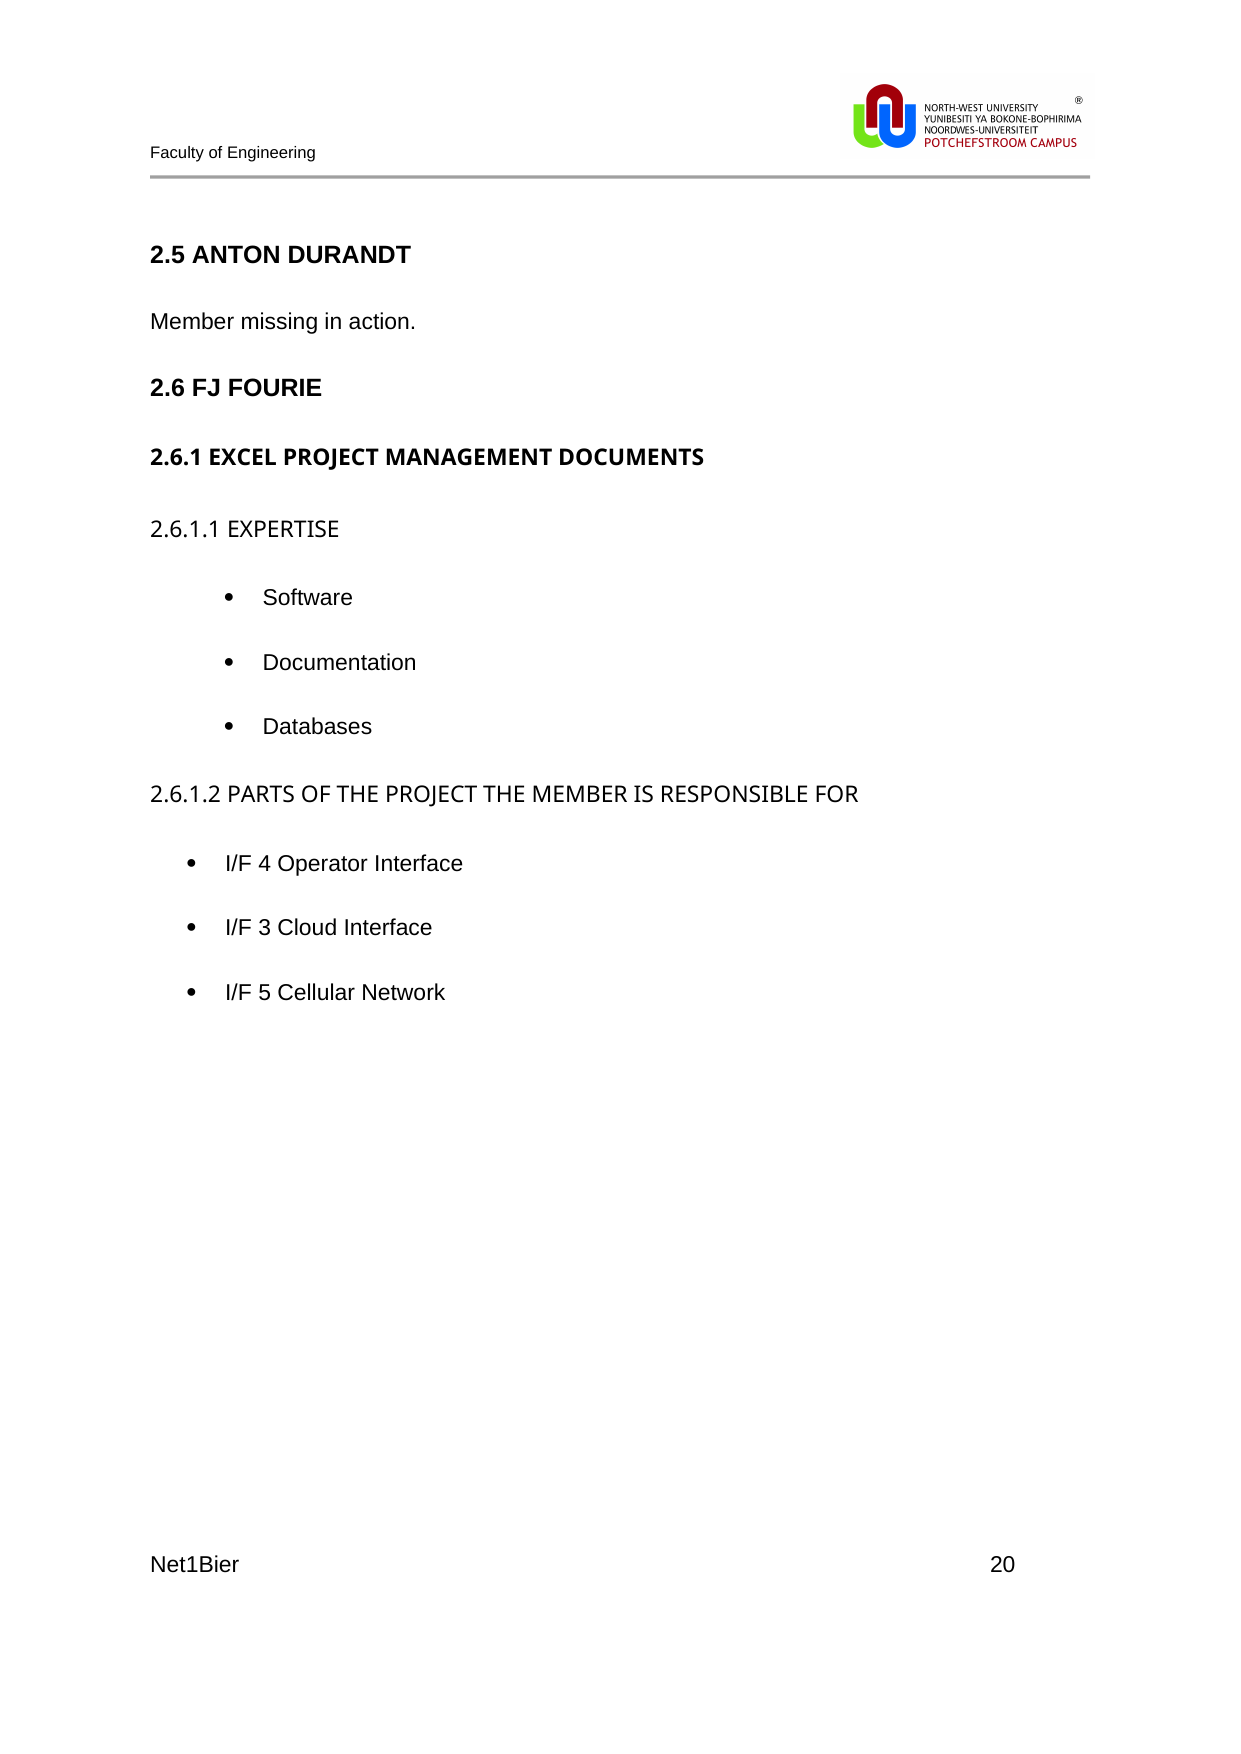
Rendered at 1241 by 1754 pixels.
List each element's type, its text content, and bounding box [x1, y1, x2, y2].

list I/F 5 Cellular Network [187, 979, 1090, 1005]
subtitle 2.6.1 Excel Project Management Documents [150, 441, 1090, 472]
text Member missing in action. [150, 308, 1090, 334]
list Software [225, 584, 1090, 611]
list Databases [225, 713, 1090, 740]
subtitle 2.6.1.1 Expertise [150, 512, 1090, 544]
picture [840, 73, 1095, 159]
subtitle 2.5 Anton Durandt [150, 240, 1090, 269]
subtitle 2.6.1.2 Parts of the project the member is responsible for [150, 778, 1090, 809]
list I/F 3 Cloud Interface [187, 914, 1090, 941]
subtitle 2.6 FJ Fourie [150, 372, 1090, 401]
list Documentation [225, 649, 1090, 675]
list I/F 4 Operator Interface [187, 850, 1090, 876]
